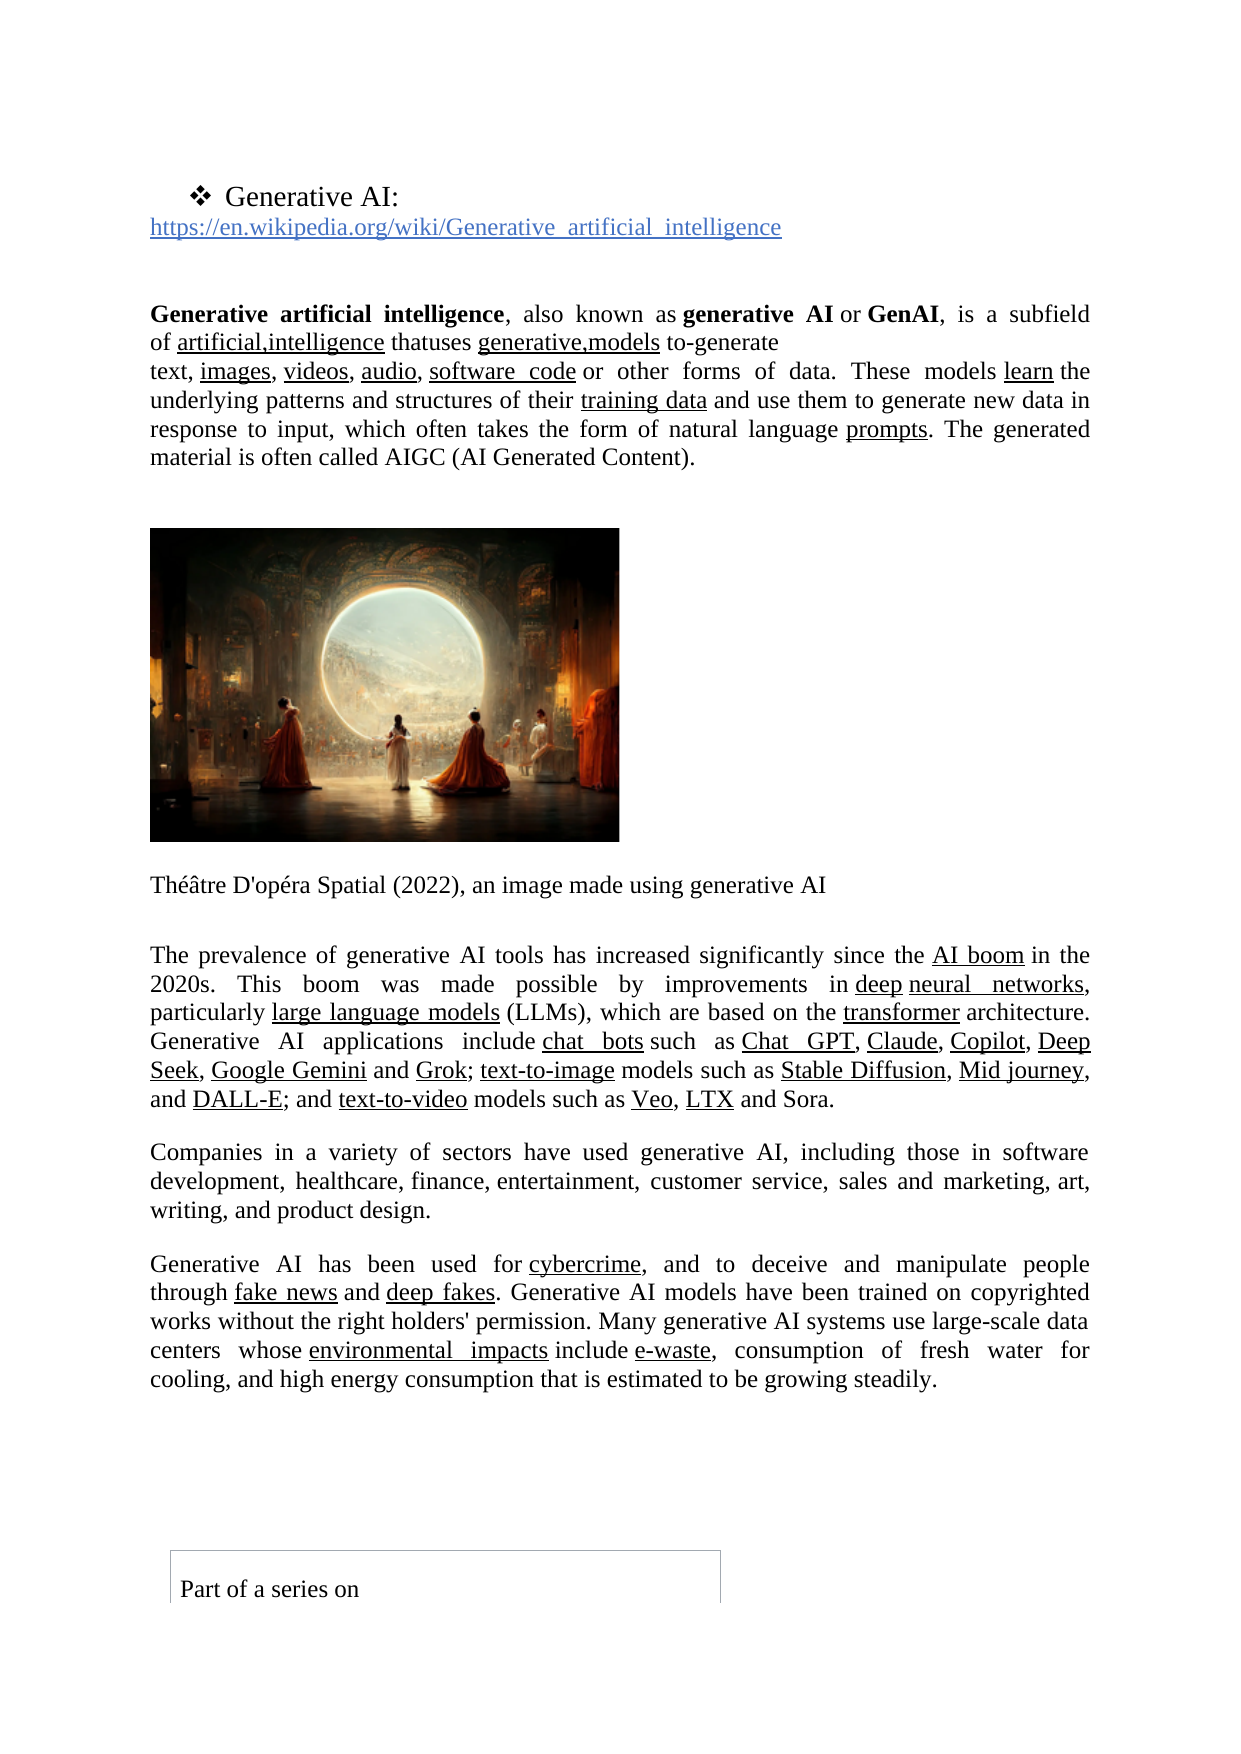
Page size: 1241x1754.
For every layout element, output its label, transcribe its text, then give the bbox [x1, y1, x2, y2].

text Generative AI has been used for cybercrime, and to deceive and manipulate people through fake news and deep fakes. Generative AI models have been trained on copyrighted works without the right holders' permission. Many generative AI systems use large-scale data centers whose environmental impacts include e-waste, consumption of fresh water for cooling, and high energy consumption that is estimated to be growing steadily. [150, 1249, 1090, 1392]
table_header Part of a series on [171, 1551, 720, 1603]
list Generative AI: [187, 179, 1090, 212]
picture [150, 528, 620, 842]
text The prevalence of generative AI tools has increased significantly since the AI boom in the 2020s. This boom was made possible by improvements in deep neural networks, particularly large language models (LLMs), which are based on the transformer architecture. Generative AI applications include chat bots such as Chat GPT, Claude, Copilot, Deep Seek, Google Gemini and Grok; text-to-image models such as Stable Diffusion, Mid journey, and DALL-E; and text-to-video models such as Veo, LTX and Sora. [150, 940, 1090, 1112]
text Théâtre D'opéra Spatial (2022), an image made using generative AI [150, 870, 1090, 899]
text Generative artificial intelligence, also known as generative AI or GenAI, is a subfield of artificial,intelligence thatuses generative,models to-generate text, images, videos, audio, software code or other forms of data. These models learn the underlying patterns and structures of their training data and use them to generate new data in response to input, which often takes the form of natural language prompts. The generated material is often called AIGC (AI Generated Content). [150, 414, 1090, 471]
text https://en.wikipedia.org/wiki/Generative_artificial_intelligence [150, 212, 1090, 241]
text Companies in a variety of sectors have used generative AI, including those in software development, healthcare, finance, entertainment, customer service, sales and marketing, art, writing, and product design. [150, 1137, 1090, 1224]
